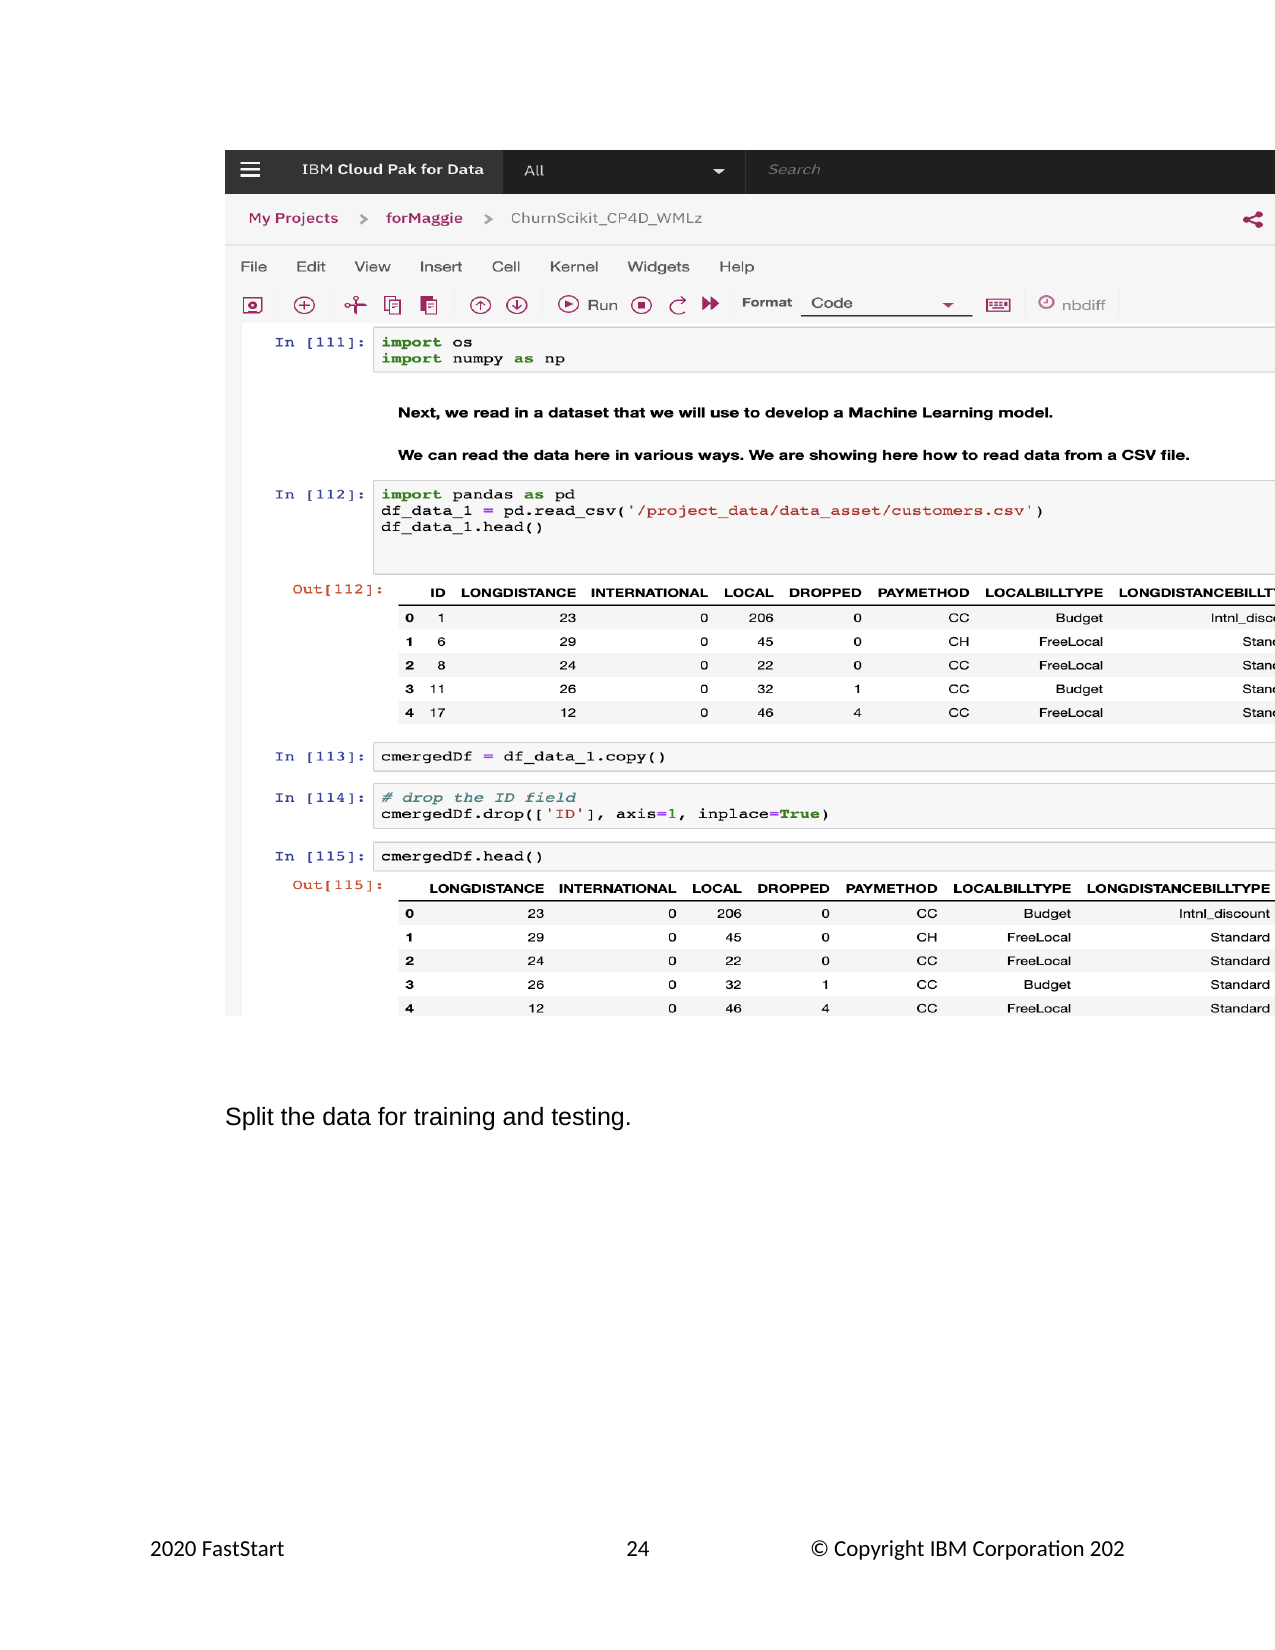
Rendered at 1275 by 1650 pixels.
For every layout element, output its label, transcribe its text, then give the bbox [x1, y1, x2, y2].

list Split the data for training and testing. [225, 1016, 1125, 1131]
picture [225, 150, 1275, 1016]
